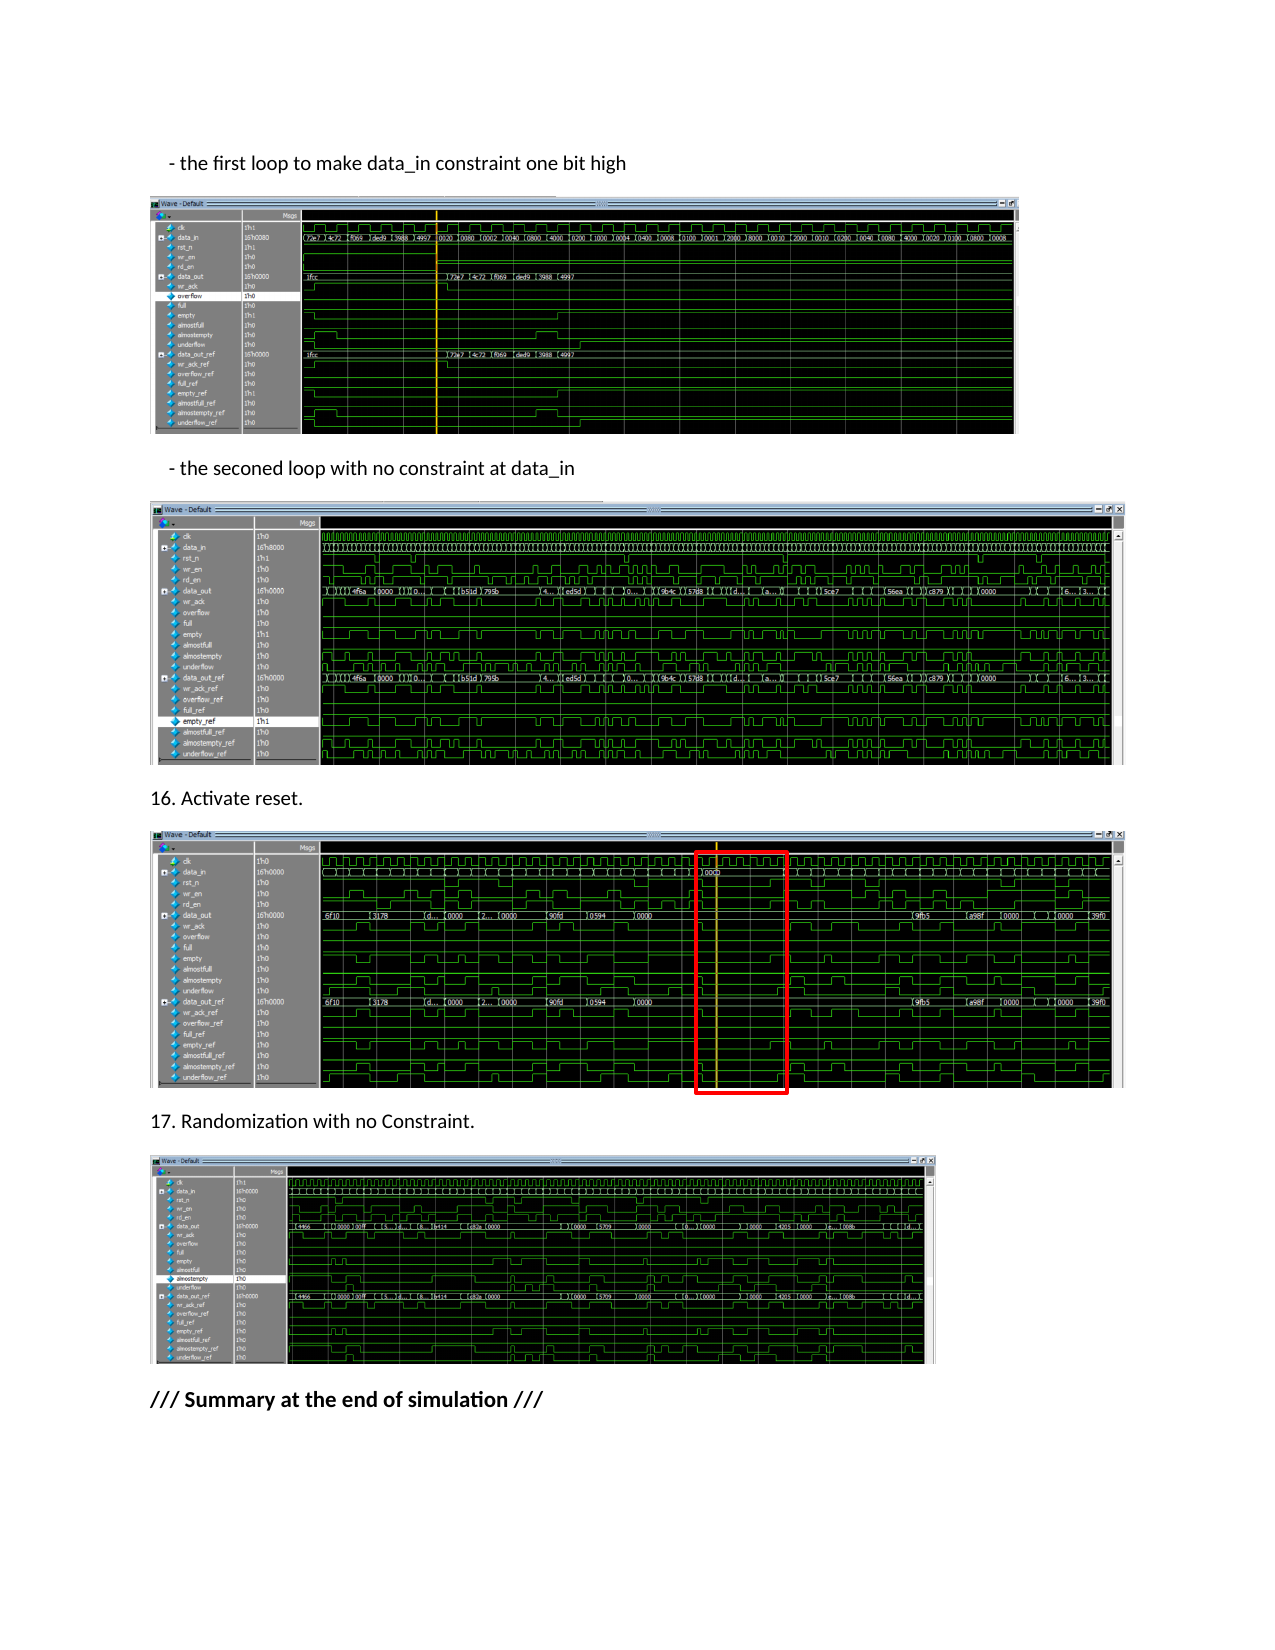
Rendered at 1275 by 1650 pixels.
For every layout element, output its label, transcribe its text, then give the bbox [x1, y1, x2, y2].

picture [698, 854, 785, 1088]
text 17. Randomization with no Constraint. [150, 1109, 1125, 1134]
picture [150, 501, 1125, 765]
picture [150, 831, 1125, 1088]
text /// Summary at the end of simulation /// [150, 1385, 1125, 1413]
text - the first loop to make data_in constraint one bit high [150, 150, 1125, 175]
picture [150, 1155, 936, 1364]
text - the seconed loop with no constraint at data_in [150, 455, 1125, 480]
text 16. Activate reset. [150, 785, 1125, 810]
picture [150, 196, 1019, 434]
